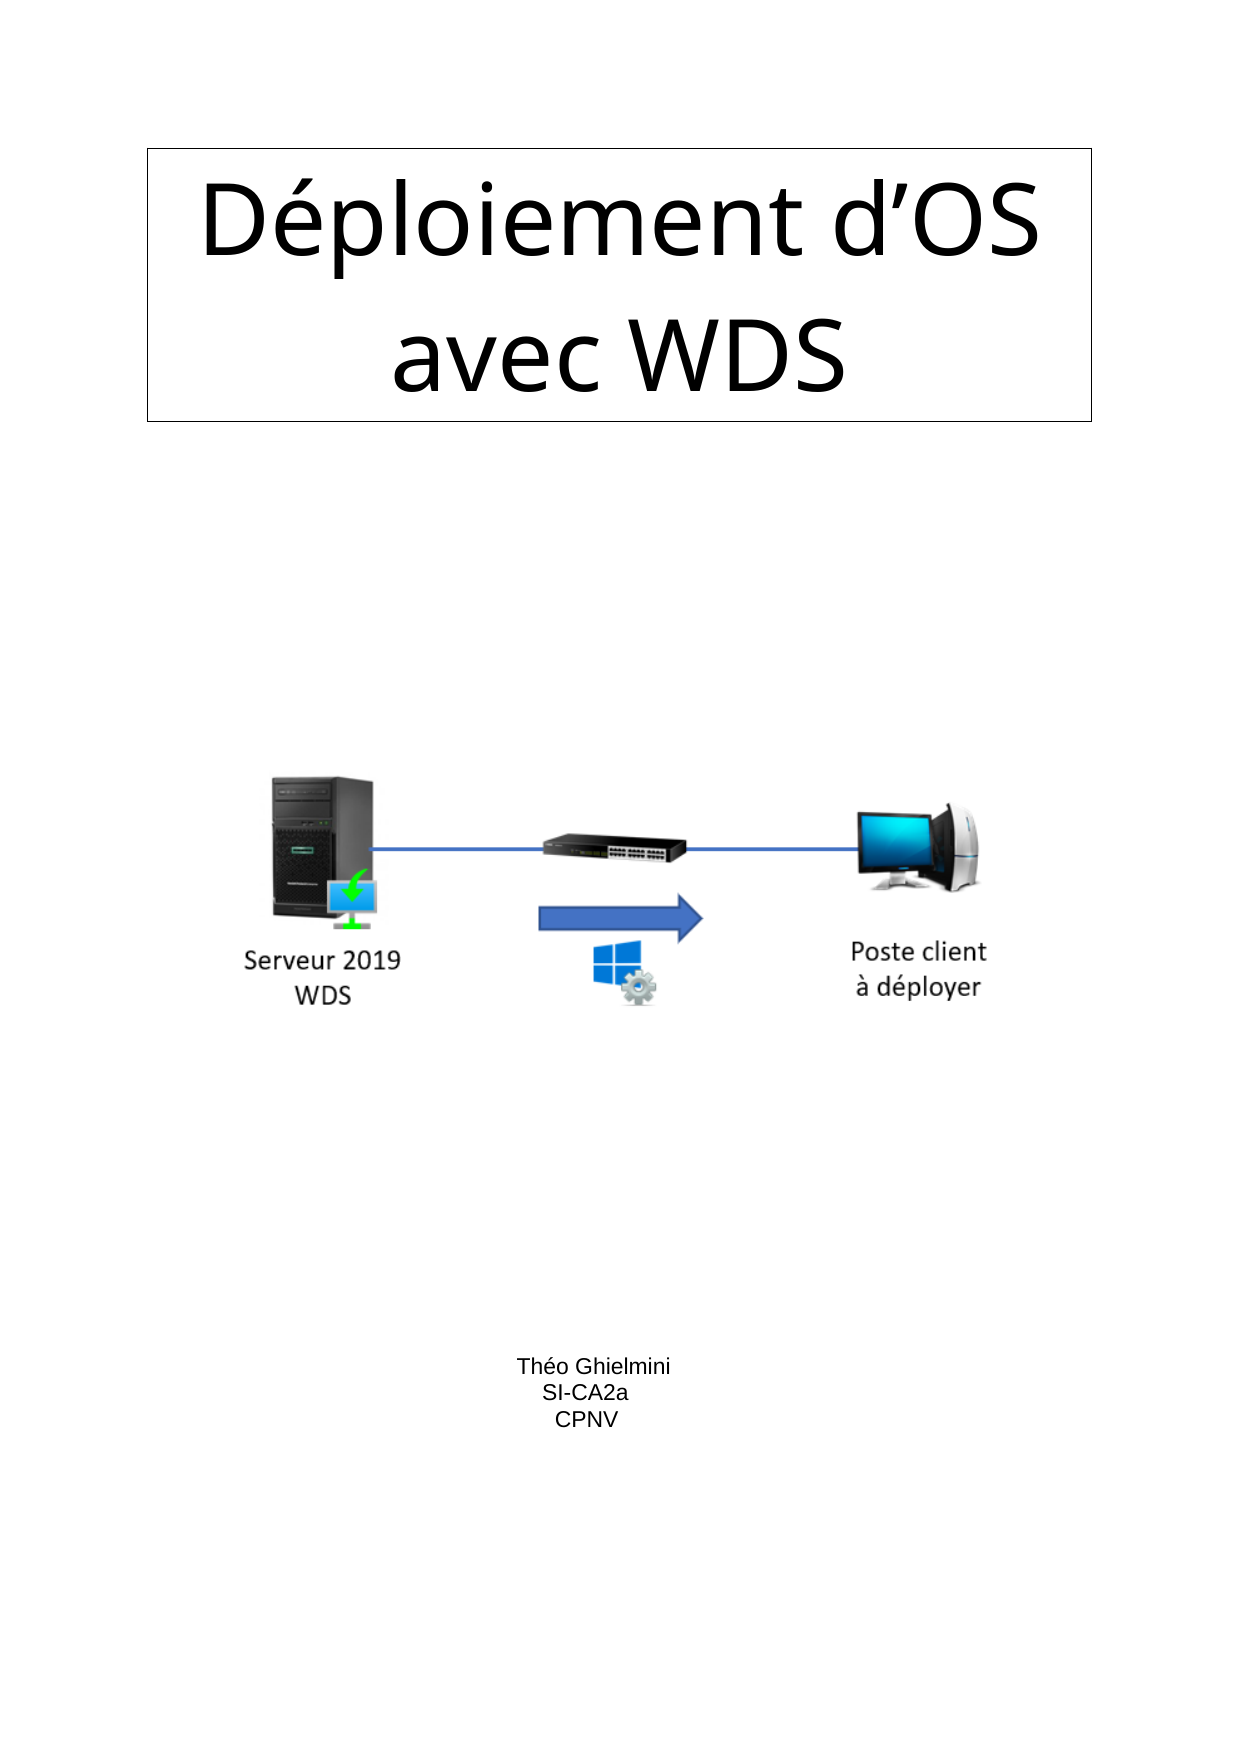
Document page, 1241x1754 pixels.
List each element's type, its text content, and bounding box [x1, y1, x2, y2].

text SI-CA2a [148, 1379, 1092, 1406]
picture [232, 748, 1005, 1030]
table_header Déploiement d’OS avec WDS [148, 149, 1091, 421]
text CPNV [148, 1406, 1092, 1432]
